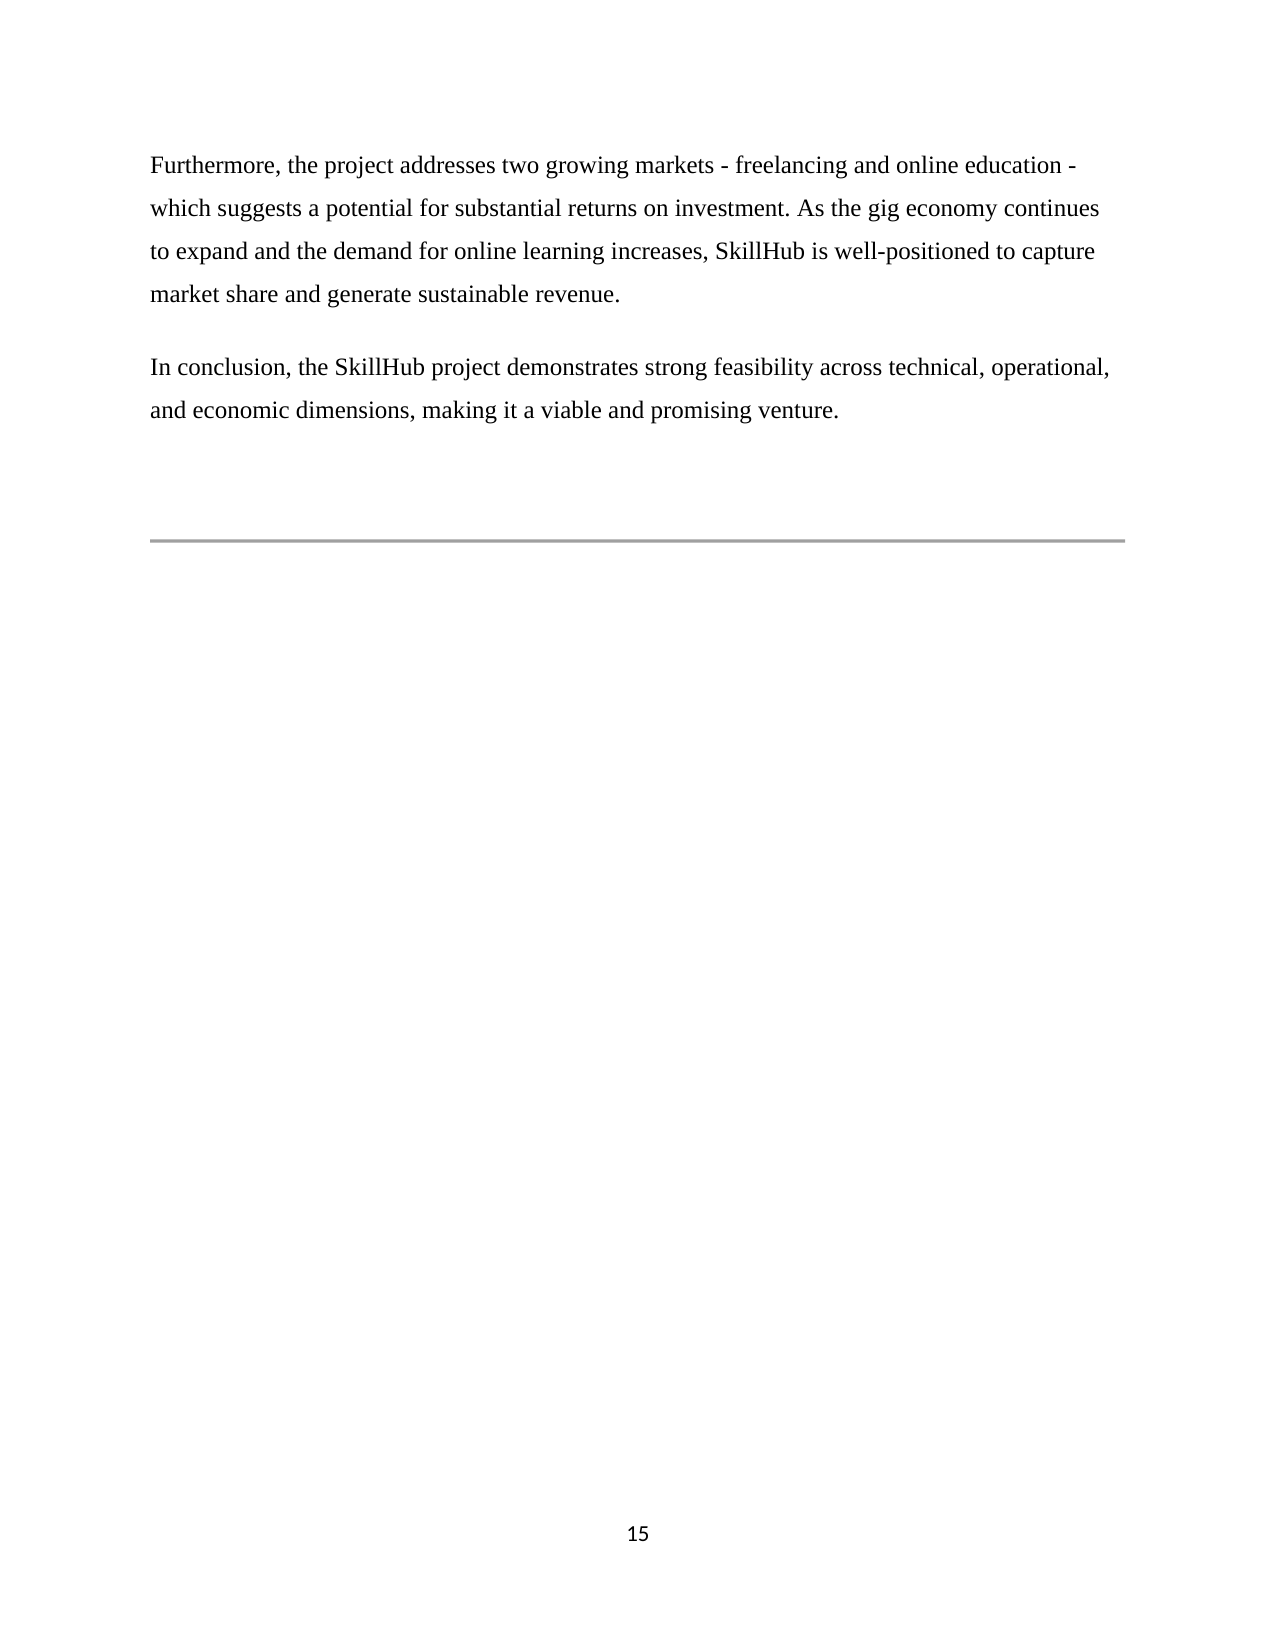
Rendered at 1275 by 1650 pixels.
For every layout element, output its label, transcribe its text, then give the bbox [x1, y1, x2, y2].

text In conclusion, the SkillHub project demonstrates strong feasibility across technical, operational, and economic dimensions, making it a viable and promising venture. [150, 352, 1125, 423]
text Furthermore, the project addresses two growing markets - freelancing and online education - which suggests a potential for substantial returns on investment. As the gig economy continues to expand and the demand for online learning increases, SkillHub is well-positioned to capture market share and generate sustainable revenue. [150, 150, 1125, 308]
